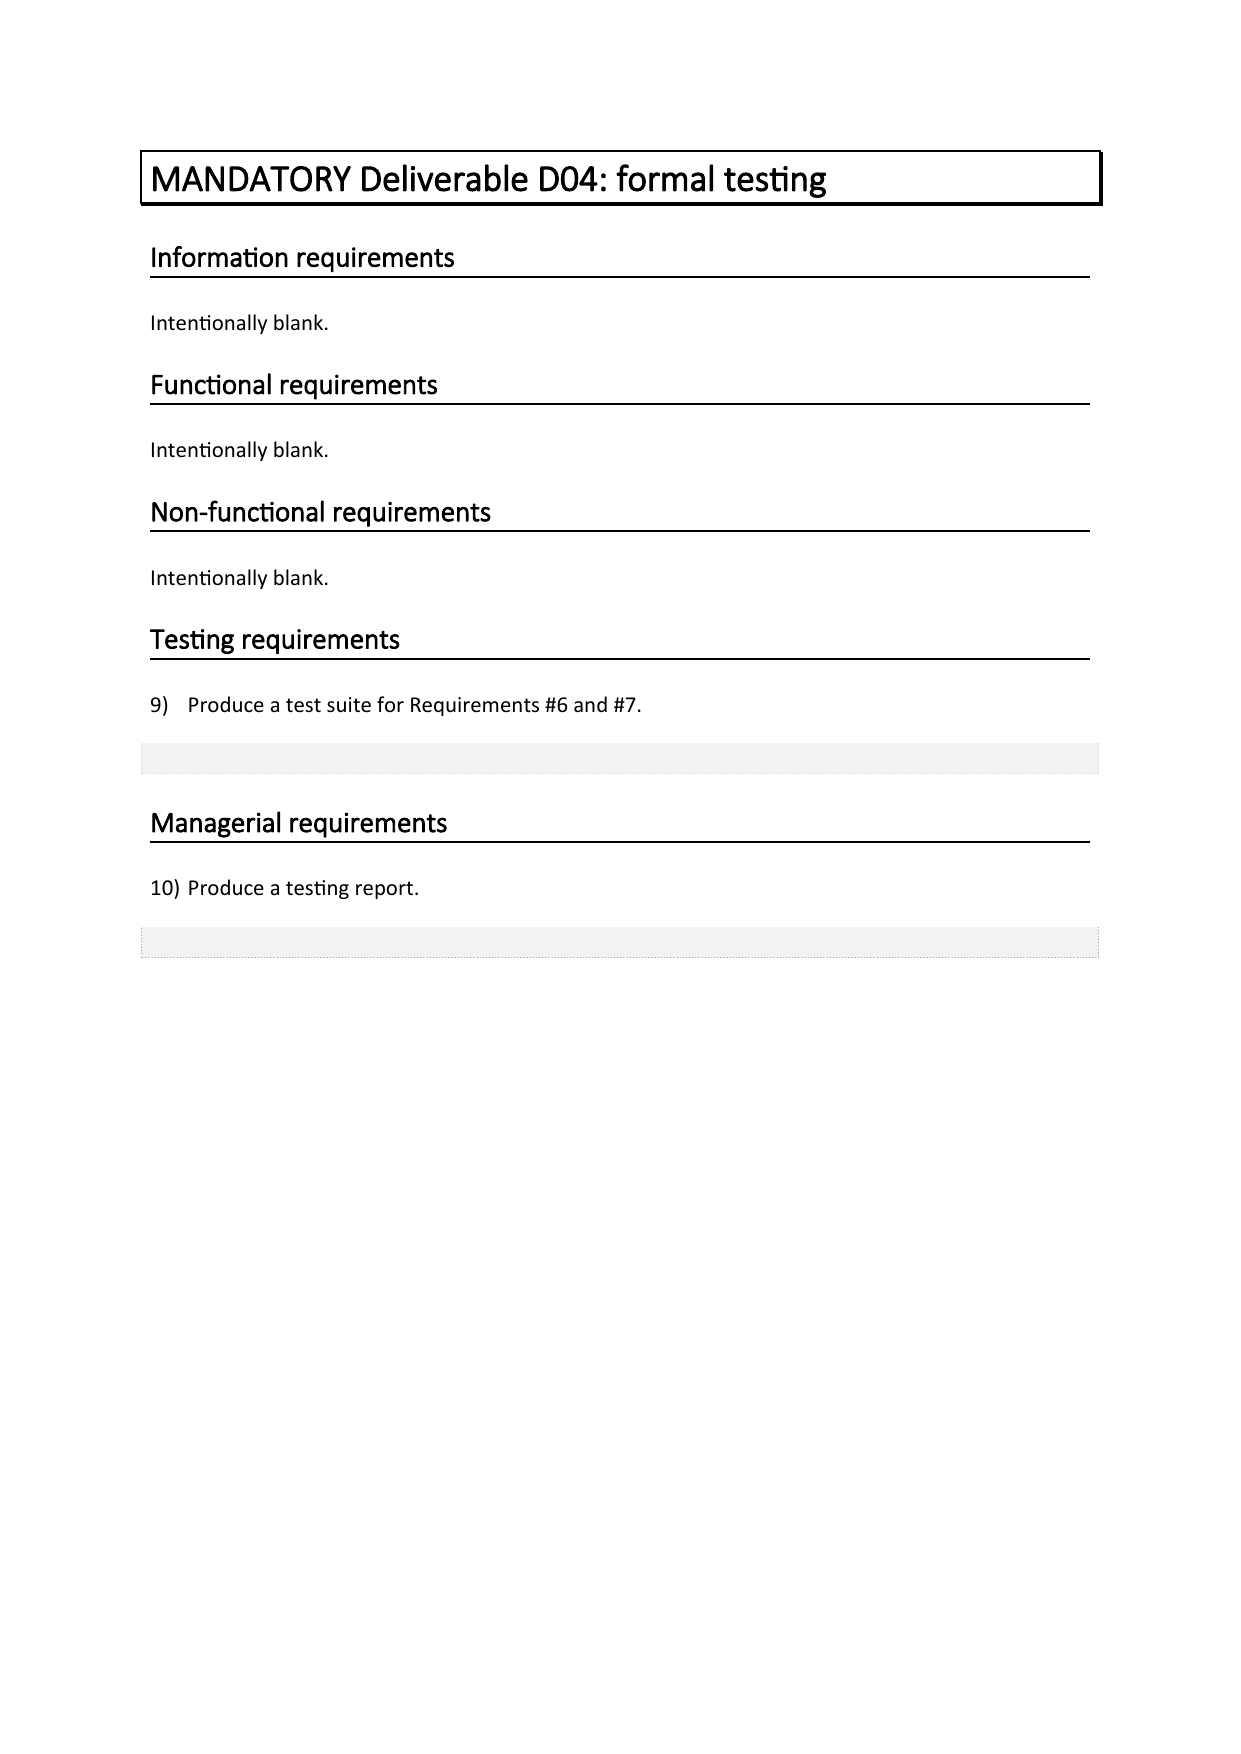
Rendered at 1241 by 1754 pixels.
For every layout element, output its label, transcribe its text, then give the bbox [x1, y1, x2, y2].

text Intentionally blank. [150, 563, 1090, 591]
list Produce a testing report. [150, 873, 1090, 902]
list Produce a test suite for Requirements #6 and #7. [150, 690, 1090, 718]
subtitle Functional requirements [150, 365, 1090, 403]
subtitle Non-functional requirements [150, 493, 1090, 530]
text Intentionally blank. [150, 308, 1090, 336]
subtitle MANDATORY Deliverable D04: formal testing [142, 152, 1099, 202]
subtitle Information requirements [150, 238, 1090, 276]
subtitle Managerial requirements [150, 803, 1090, 841]
subtitle Testing requirements [150, 620, 1090, 658]
text Intentionally blank. [150, 436, 1090, 463]
